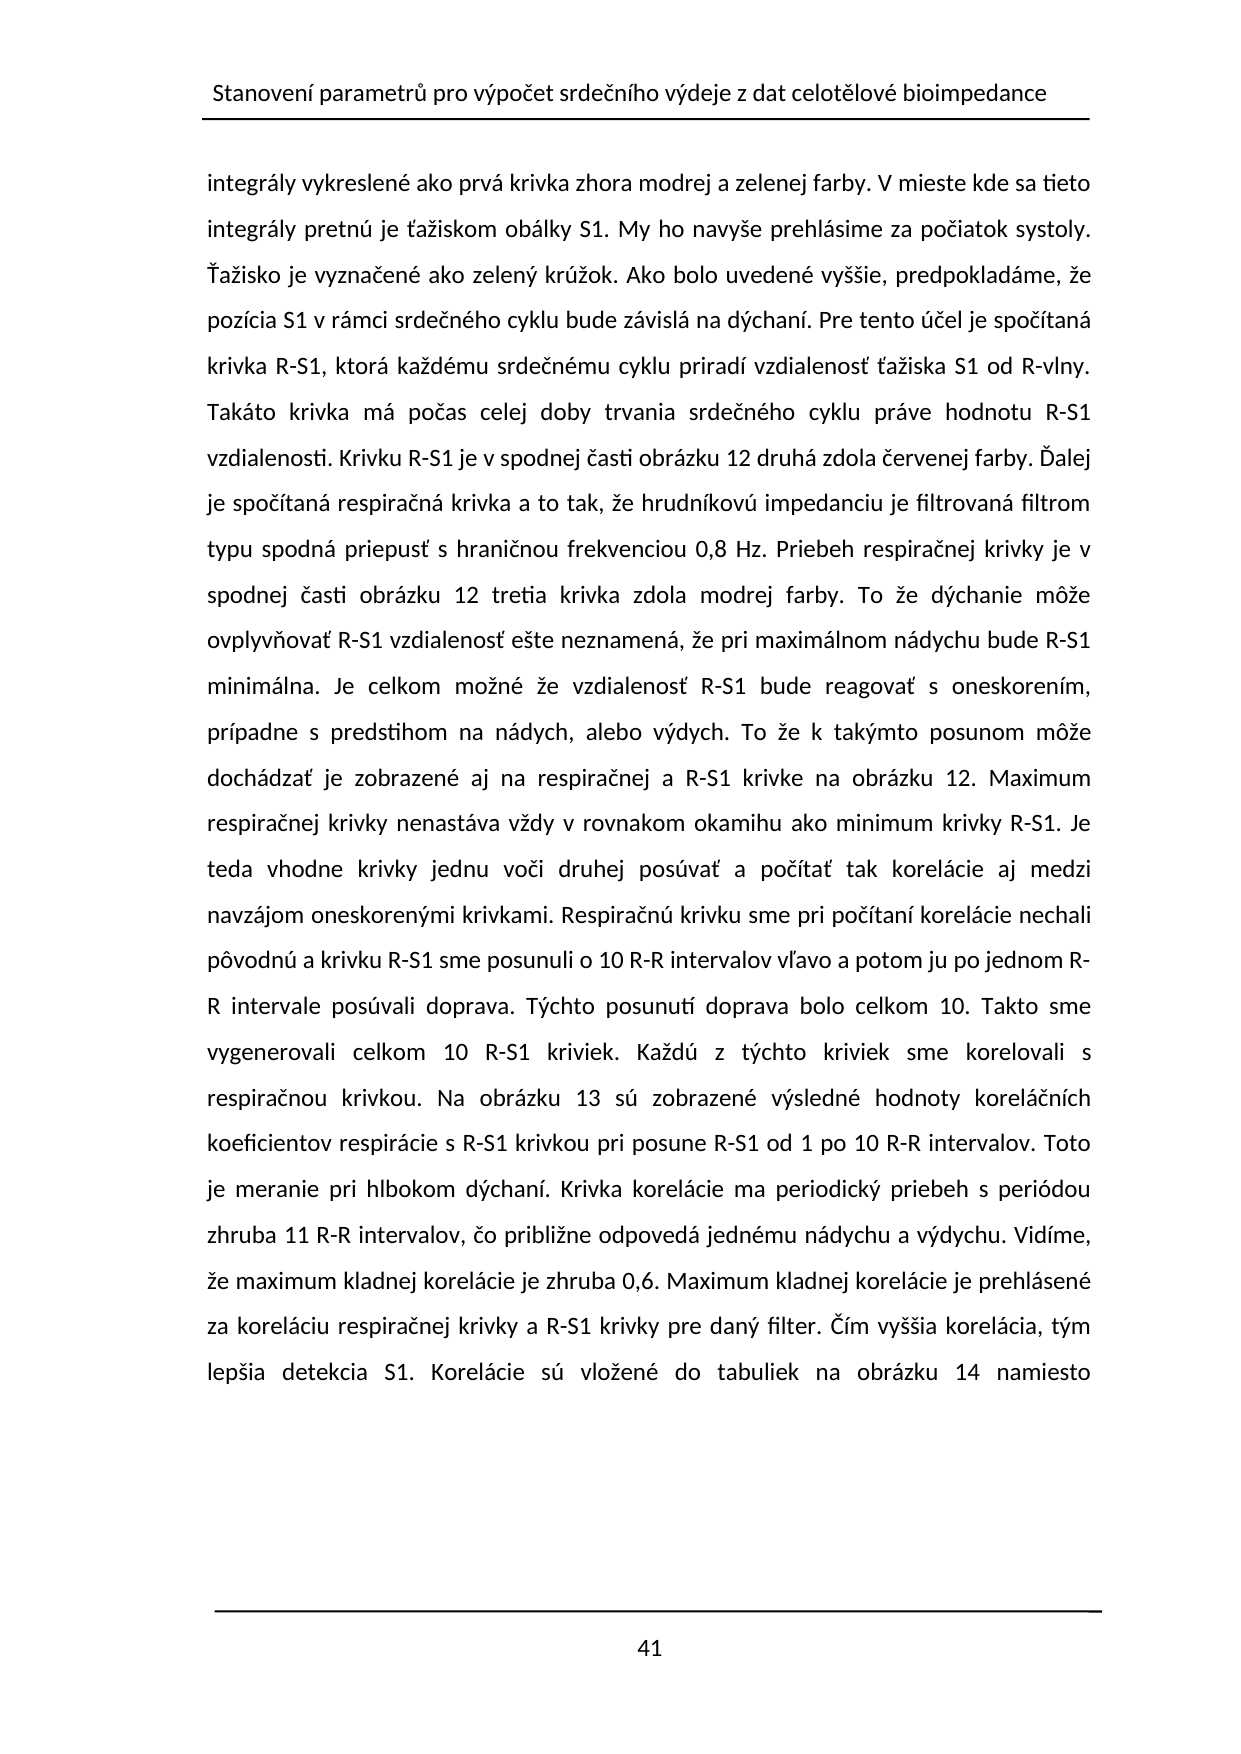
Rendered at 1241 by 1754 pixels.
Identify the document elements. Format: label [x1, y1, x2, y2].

text [207, 167, 1092, 1387]
